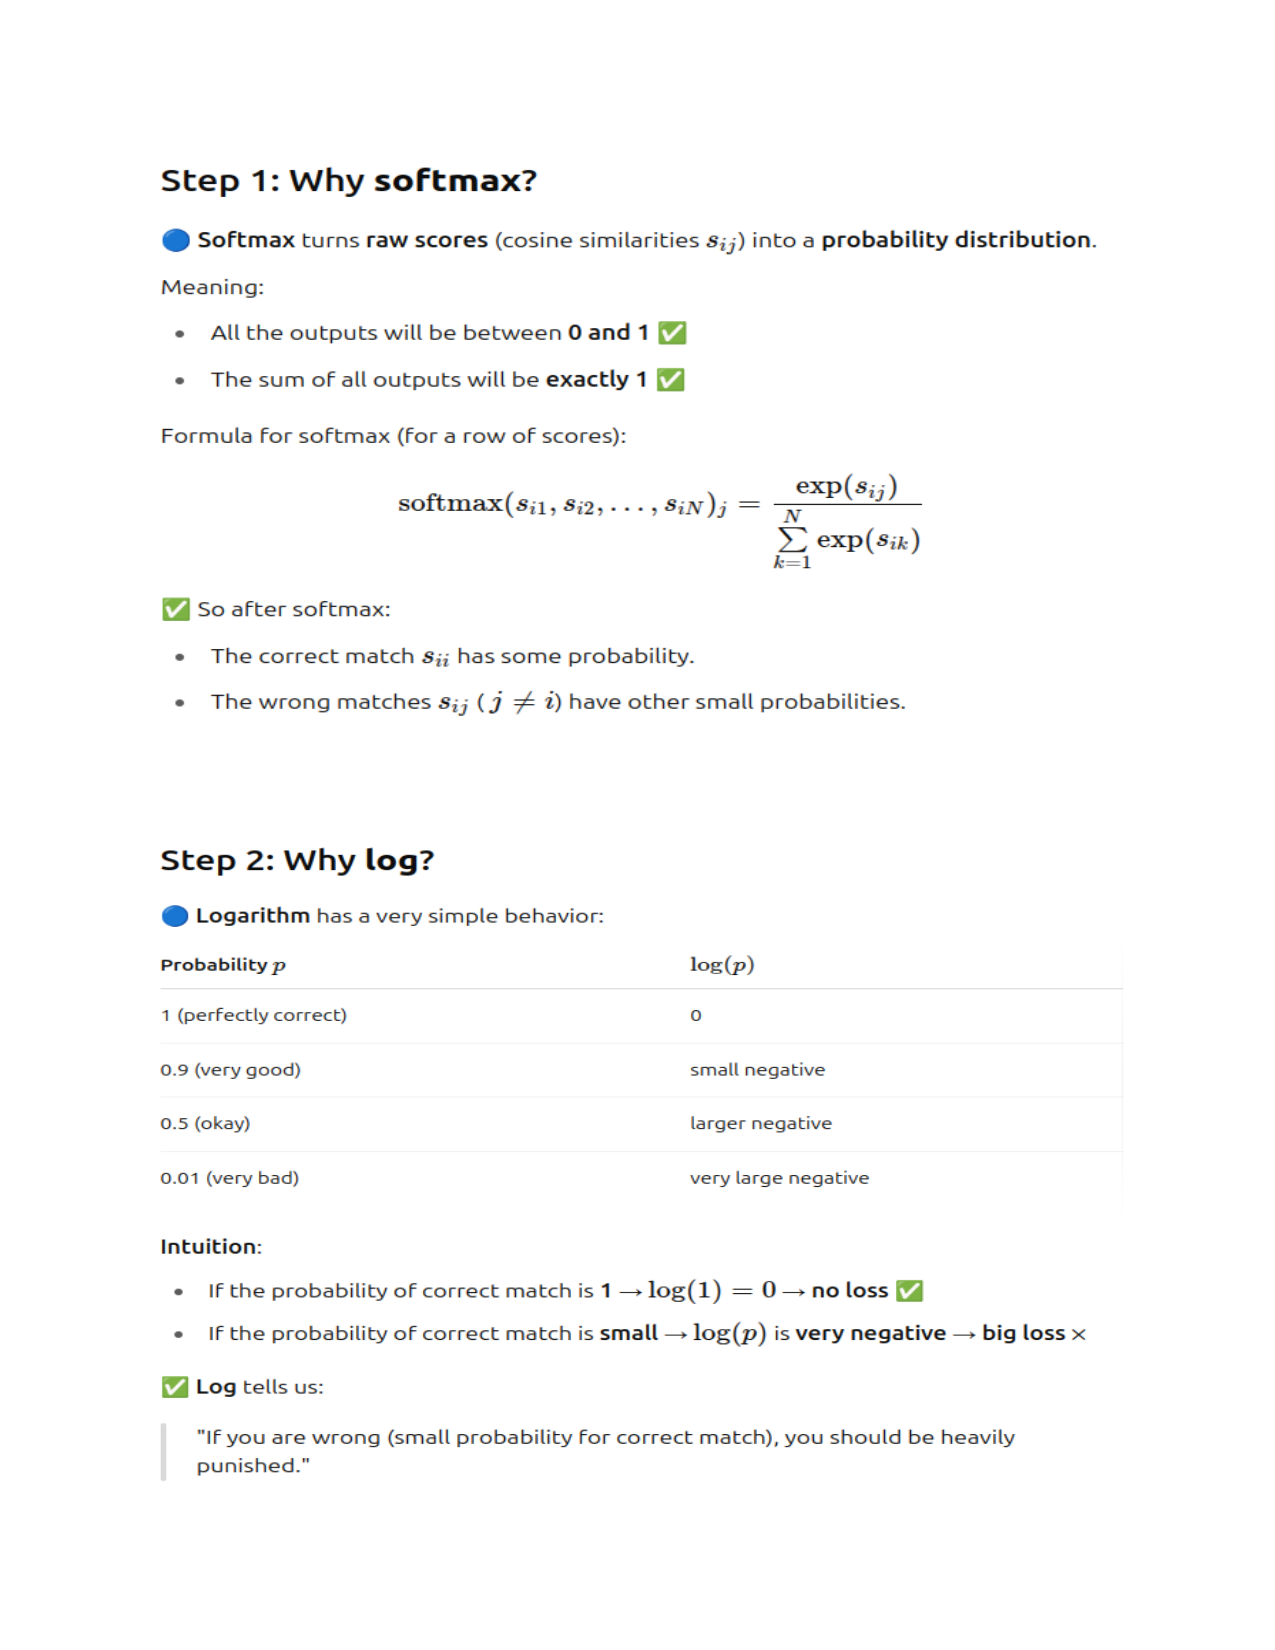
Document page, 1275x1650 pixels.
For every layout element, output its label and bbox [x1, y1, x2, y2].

picture [150, 150, 1125, 737]
picture [150, 821, 1125, 1492]
